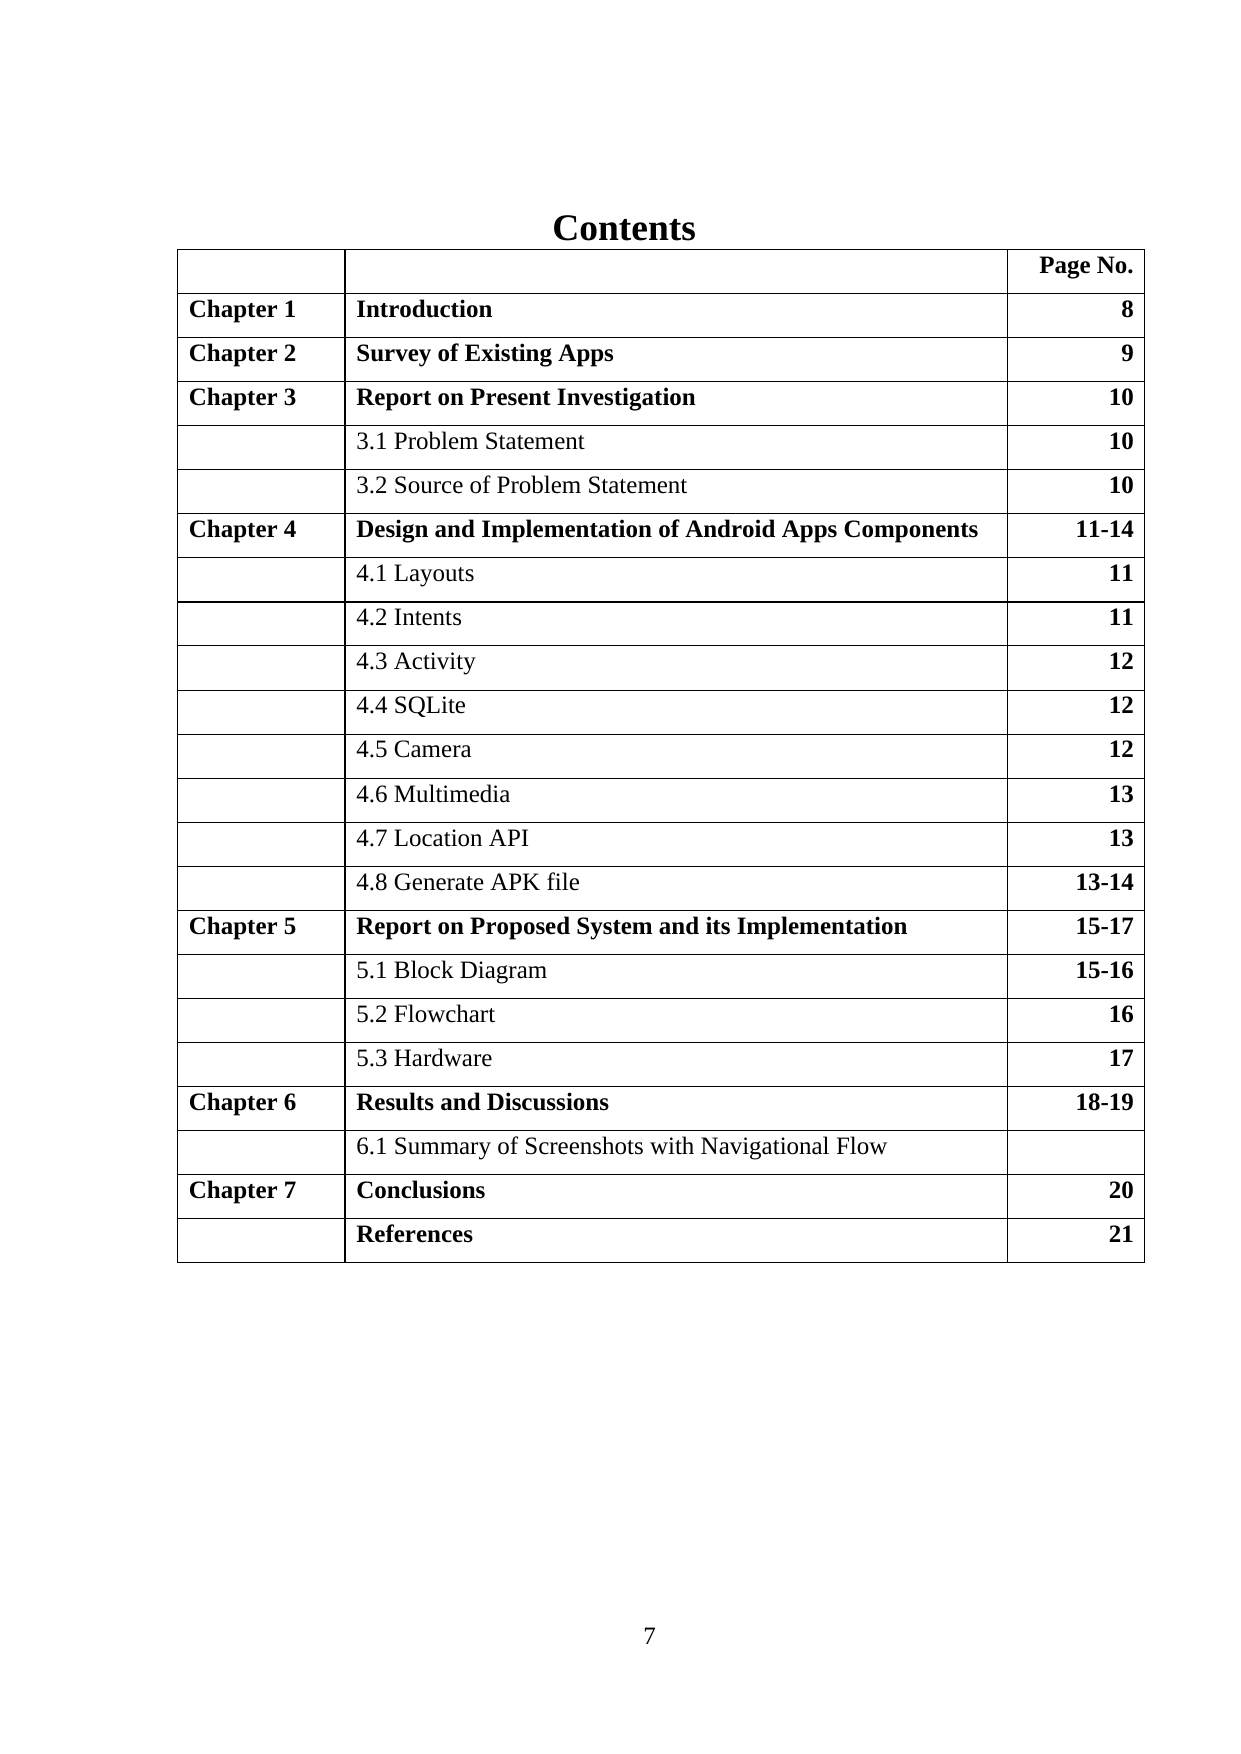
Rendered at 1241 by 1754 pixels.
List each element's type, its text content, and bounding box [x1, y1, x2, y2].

table_cell [178, 779, 344, 822]
table_cell Chapter 2 [178, 338, 344, 381]
table_cell [178, 1043, 344, 1086]
table_cell [178, 823, 344, 866]
table_cell [1008, 1131, 1144, 1174]
table_cell [178, 867, 344, 910]
table_cell Chapter 3 [178, 382, 344, 425]
table_cell 4.3 Activity [346, 646, 1007, 689]
table_cell 3.2 Source of Problem Statement [346, 470, 1007, 513]
table_cell 17 [1008, 1043, 1144, 1086]
table_cell [178, 558, 344, 601]
table_cell 5.2 Flowchart [346, 999, 1007, 1042]
table_cell [178, 691, 344, 733]
table_cell 10 [1008, 470, 1144, 513]
table_cell Survey of Existing Apps [346, 338, 1007, 381]
table_cell 18-19 [1008, 1087, 1144, 1130]
table_cell 11 [1008, 603, 1144, 645]
table_cell [178, 603, 344, 645]
table_cell 3.1 Problem Statement [346, 426, 1007, 469]
table_cell [178, 426, 344, 469]
table_header [346, 250, 1007, 293]
table_cell Chapter 6 [178, 1087, 344, 1130]
table_cell [178, 646, 344, 689]
table_cell [178, 470, 344, 513]
table_cell 13-14 [1008, 867, 1144, 910]
table_cell Design and Implementation of Android Apps Components [346, 514, 1007, 557]
table_cell Chapter 5 [178, 911, 344, 954]
table_cell 15-16 [1008, 955, 1144, 998]
table_cell 13 [1008, 779, 1144, 822]
table_cell [178, 1219, 344, 1262]
table_cell [178, 955, 344, 998]
table_cell 10 [1008, 426, 1144, 469]
table_cell 13 [1008, 823, 1144, 866]
table_cell References [346, 1219, 1007, 1262]
table_cell 4.1 Layouts [346, 558, 1007, 601]
table_cell 12 [1008, 646, 1144, 689]
table_cell 5.3 Hardware [346, 1043, 1007, 1086]
table_cell [178, 999, 344, 1042]
table_cell Results and Discussions [346, 1087, 1007, 1130]
table_header [178, 250, 344, 293]
table_cell 10 [1008, 382, 1144, 425]
table_cell 9 [1008, 338, 1144, 381]
table_cell Chapter 4 [178, 514, 344, 557]
table_cell Report on Present Investigation [346, 382, 1007, 425]
table_cell 20 [1008, 1175, 1144, 1218]
table_cell Chapter 1 [178, 294, 344, 337]
table_cell Introduction [346, 294, 1007, 337]
table_cell [178, 735, 344, 778]
table_cell 12 [1008, 691, 1144, 733]
table_cell 11-14 [1008, 514, 1144, 557]
table_cell Conclusions [346, 1175, 1007, 1218]
table_cell 12 [1008, 735, 1144, 778]
text Contents [477, 206, 1122, 249]
table_cell 8 [1008, 294, 1144, 337]
table_cell 4.8 Generate APK file [346, 867, 1007, 910]
table_cell 16 [1008, 999, 1144, 1042]
table_cell 11 [1008, 558, 1144, 601]
table_cell 4.7 Location API [346, 823, 1007, 866]
table_cell 5.1 Block Diagram [346, 955, 1007, 998]
table_cell 4.6 Multimedia [346, 779, 1007, 822]
table_cell 21 [1008, 1219, 1144, 1262]
table_cell [178, 1131, 344, 1174]
table_cell 4.2 Intents [346, 603, 1007, 645]
table_cell 4.5 Camera [346, 735, 1007, 778]
table_cell 15-17 [1008, 911, 1144, 954]
table_cell Report on Proposed System and its Implementation [346, 911, 1007, 954]
table_cell Chapter 7 [178, 1175, 344, 1218]
table_cell 6.1 Summary of Screenshots with Navigational Flow [346, 1131, 1007, 1174]
table_header Page No. [1008, 250, 1144, 293]
table_cell 4.4 SQLite [346, 691, 1007, 733]
